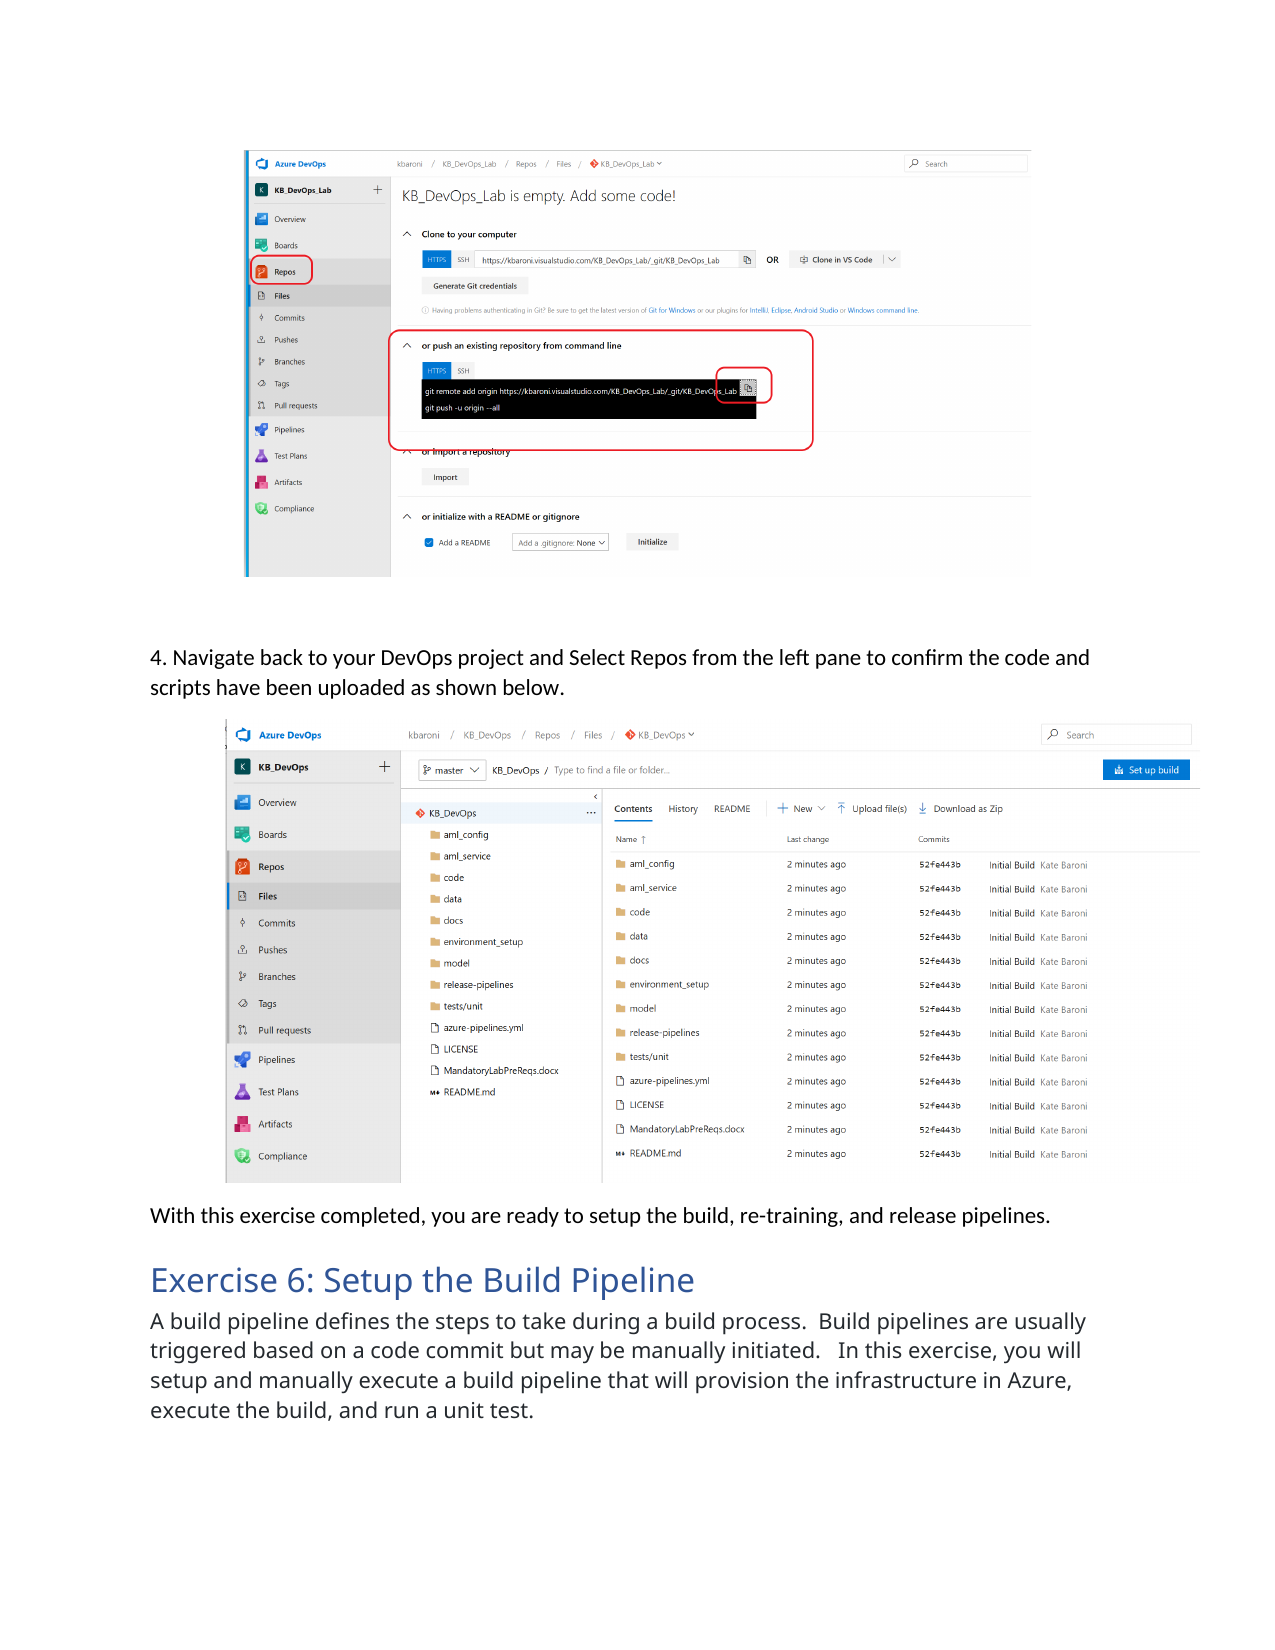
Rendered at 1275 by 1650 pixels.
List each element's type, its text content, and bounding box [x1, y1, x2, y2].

text With this exercise completed, you are ready to setup the build, re-training, and release pipelines. [150, 1202, 1125, 1229]
picture [225, 719, 1200, 1183]
picture [249, 150, 1032, 577]
subtitle Exercise 6: Setup the Build Pipeline [150, 1257, 1125, 1302]
text 4. Navigate back to your DevOps project and Select Repos from the left pane to confirm the code and scripts have been uploaded as shown below. [150, 643, 1125, 701]
text A build pipeline defines the steps to take during a build process. Build pipelines are usually triggered based on a code commit but may be manually initiated. In this exercise, you will setup and manually execute a build pipeline that will provision the infrastructure in Azure, execute the build, and run a unit test. [150, 1306, 1125, 1425]
